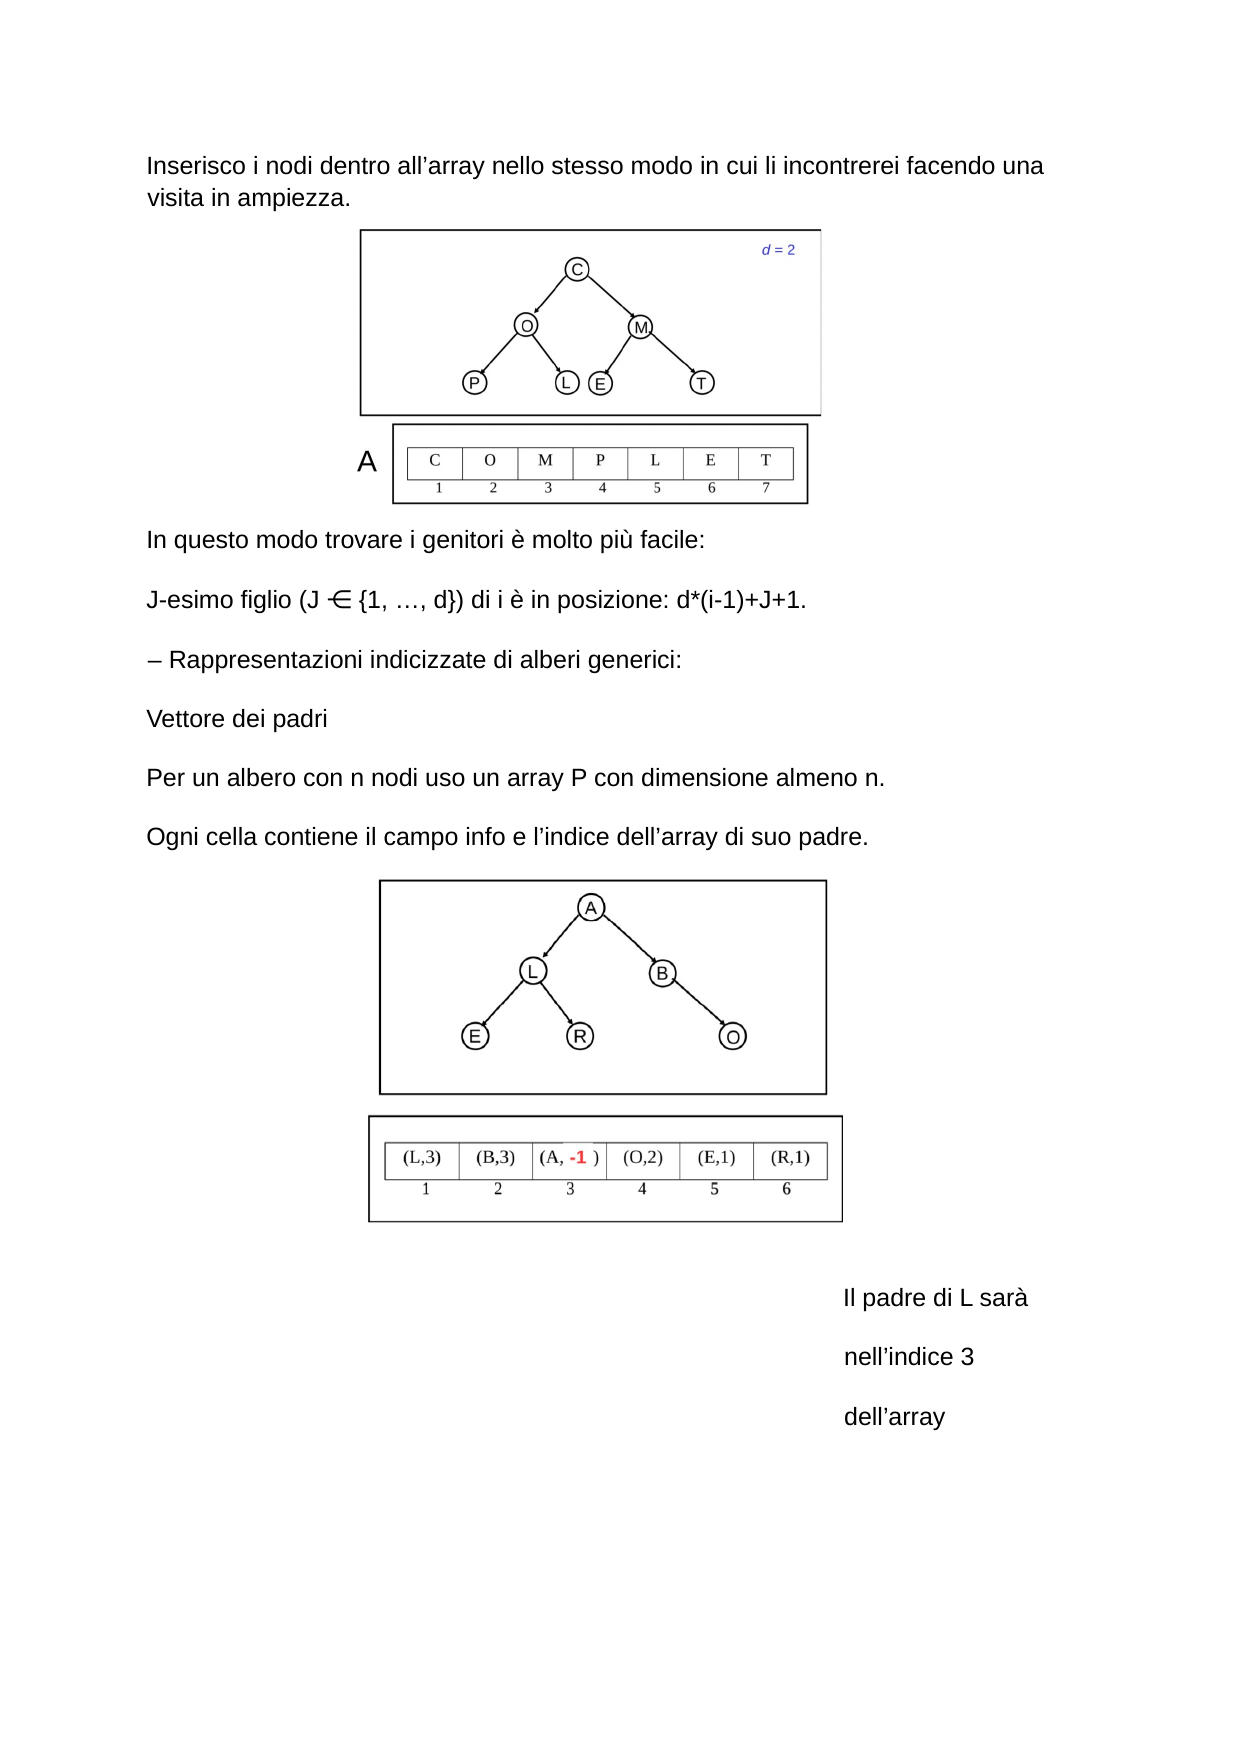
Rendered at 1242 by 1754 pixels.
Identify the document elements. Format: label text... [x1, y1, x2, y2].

text Il padre di L sarà nell’indice 3 dell’array [843, 881, 1075, 1430]
text J-esimo figlio (J ⋲ {1, …, d}) di i è in posizione: d*(i-1)+J+1. [146, 584, 1087, 614]
picture [357, 221, 822, 506]
text In questo modo trovare i genitori è molto più facile: [146, 525, 1087, 554]
picture [357, 875, 843, 1223]
list Rappresentazioni indicizzate di alberi generici: [148, 645, 1087, 674]
text Vettore dei padri [146, 704, 1087, 733]
text Ogni cella contiene il campo info e l’indice dell’array di suo padre. [146, 822, 1087, 851]
text Per un albero con n nodi uso un array P con dimensione almeno n. [146, 763, 1087, 792]
text Inserisco i nodi dentro all’array nello stesso modo in cui li incontrerei facendo una visita in ampiezza. [148, 151, 1088, 211]
